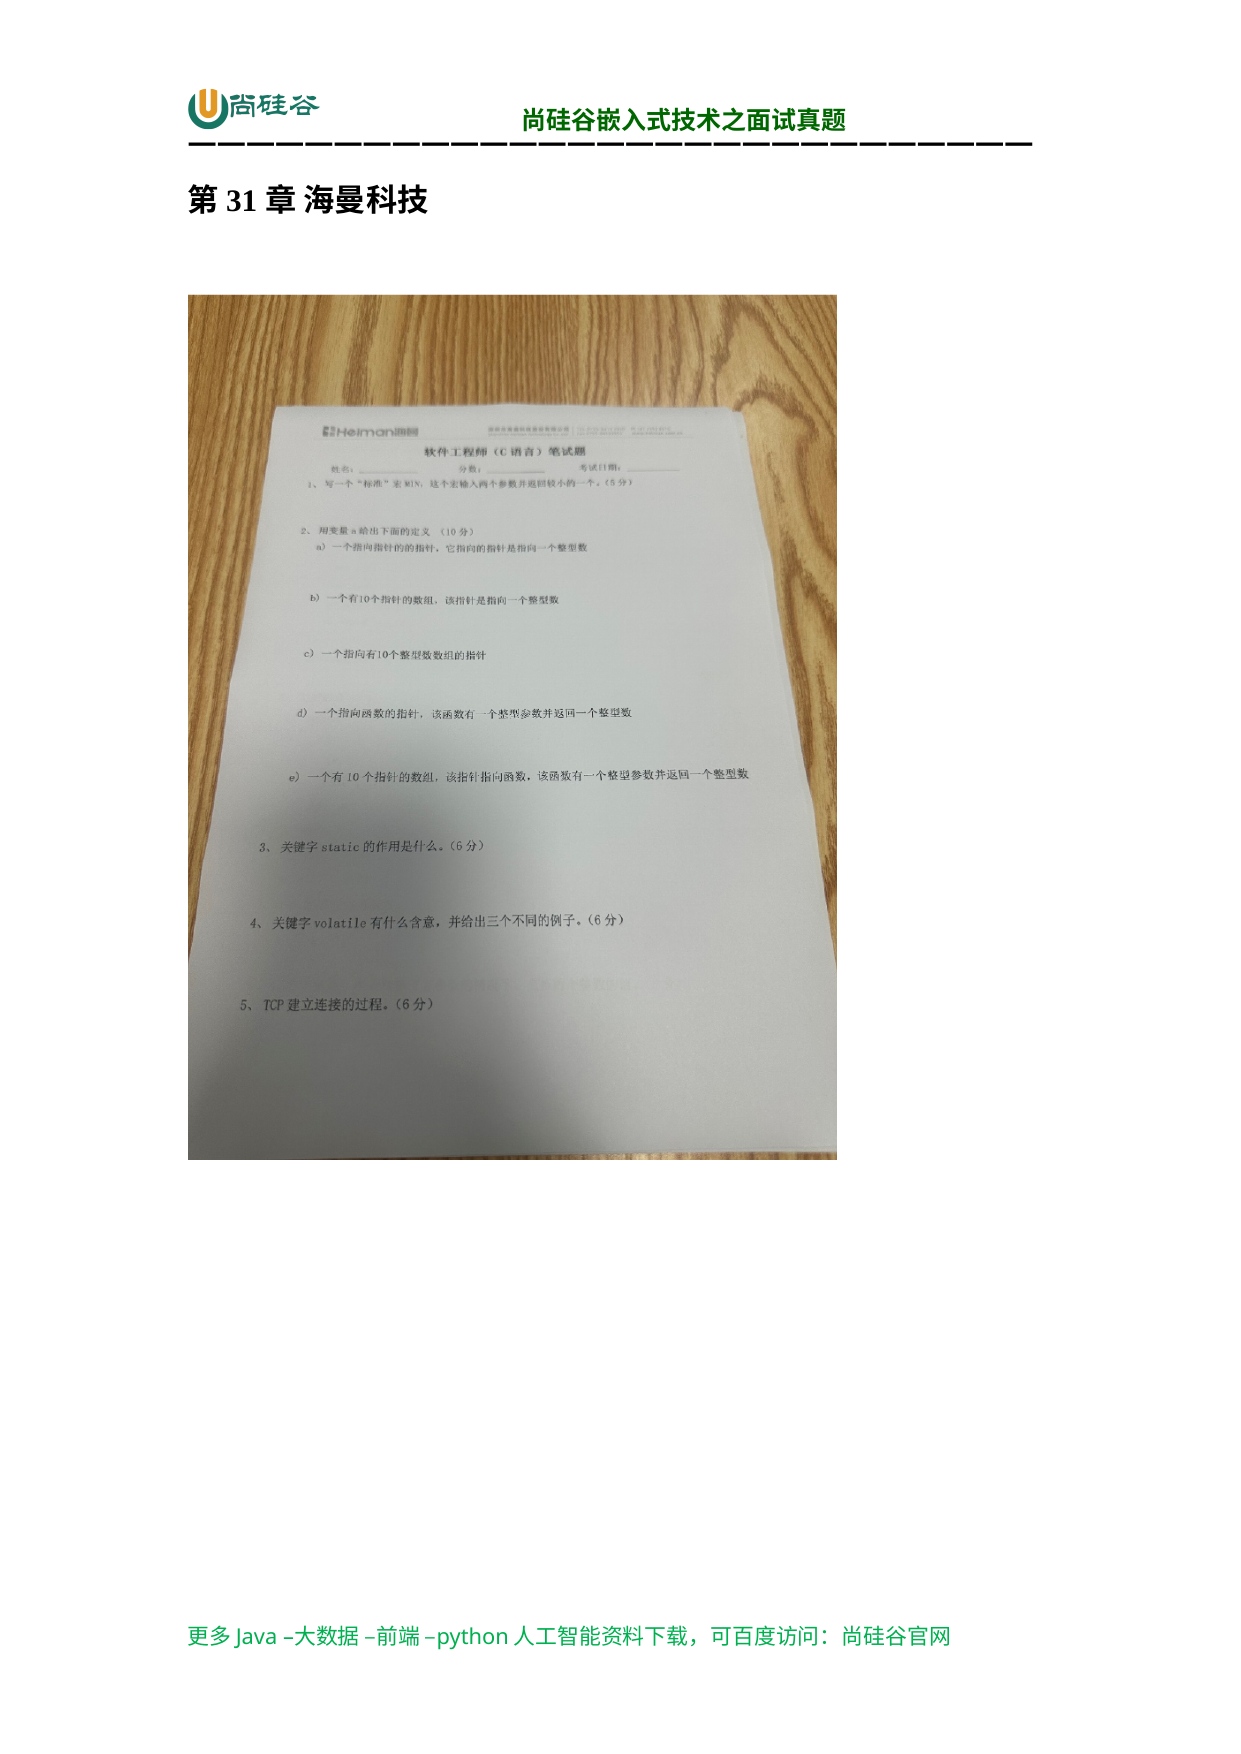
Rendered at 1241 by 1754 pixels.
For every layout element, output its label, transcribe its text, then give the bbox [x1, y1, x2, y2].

text 海曼科技 [187, 165, 1053, 230]
picture [188, 296, 837, 1159]
picture [187, 88, 321, 130]
